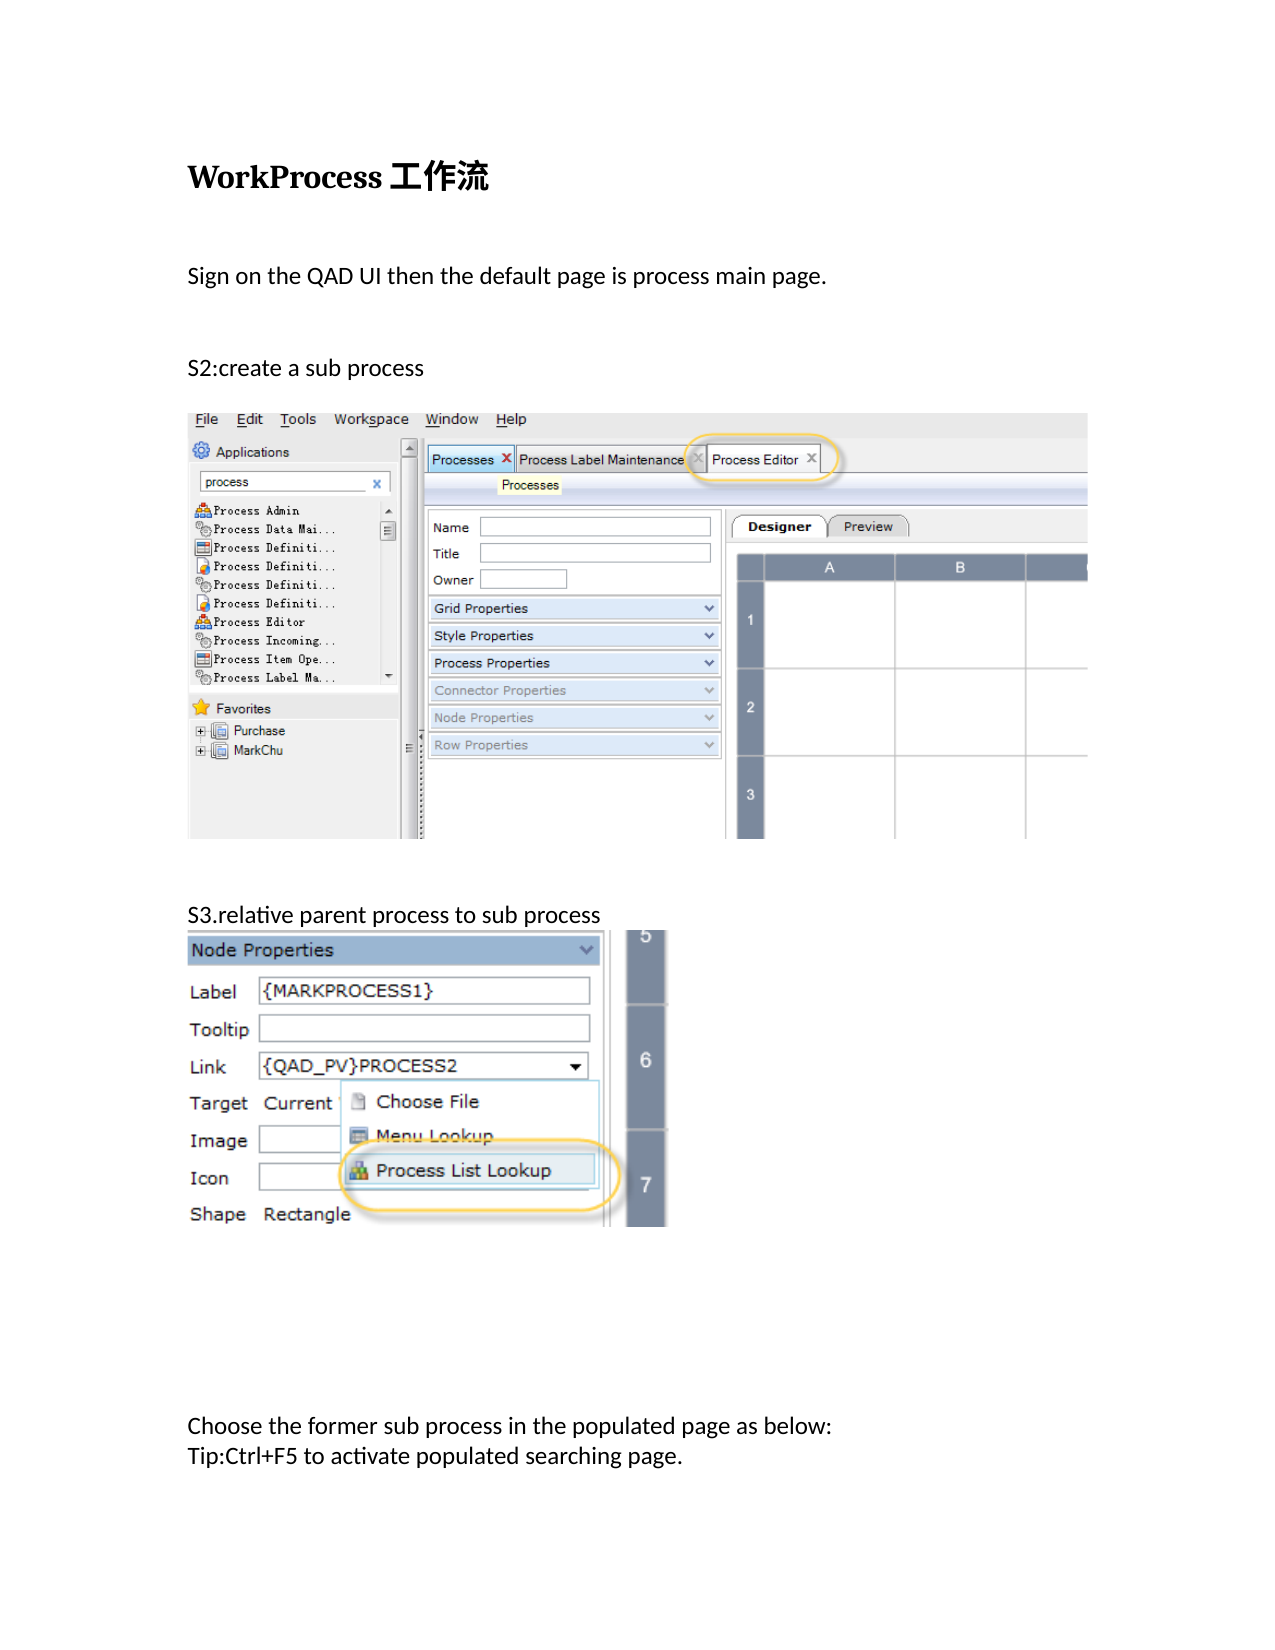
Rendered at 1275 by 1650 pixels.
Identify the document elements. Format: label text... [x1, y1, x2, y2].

picture [187, 413, 1088, 839]
text S2:create a sub process [187, 352, 1087, 382]
text Choose the former sub process in the populated page as below: [187, 1410, 1087, 1441]
subtitle WorkProcess工作流 [187, 150, 1087, 198]
text Sign on the QAD UI then the default page is process main page. [187, 260, 1087, 291]
text S3.relative parent process to sub process [187, 899, 1087, 930]
picture [187, 930, 669, 1227]
text Tip:Ctrl+F5 to activate populated searching page. [187, 1441, 1087, 1471]
